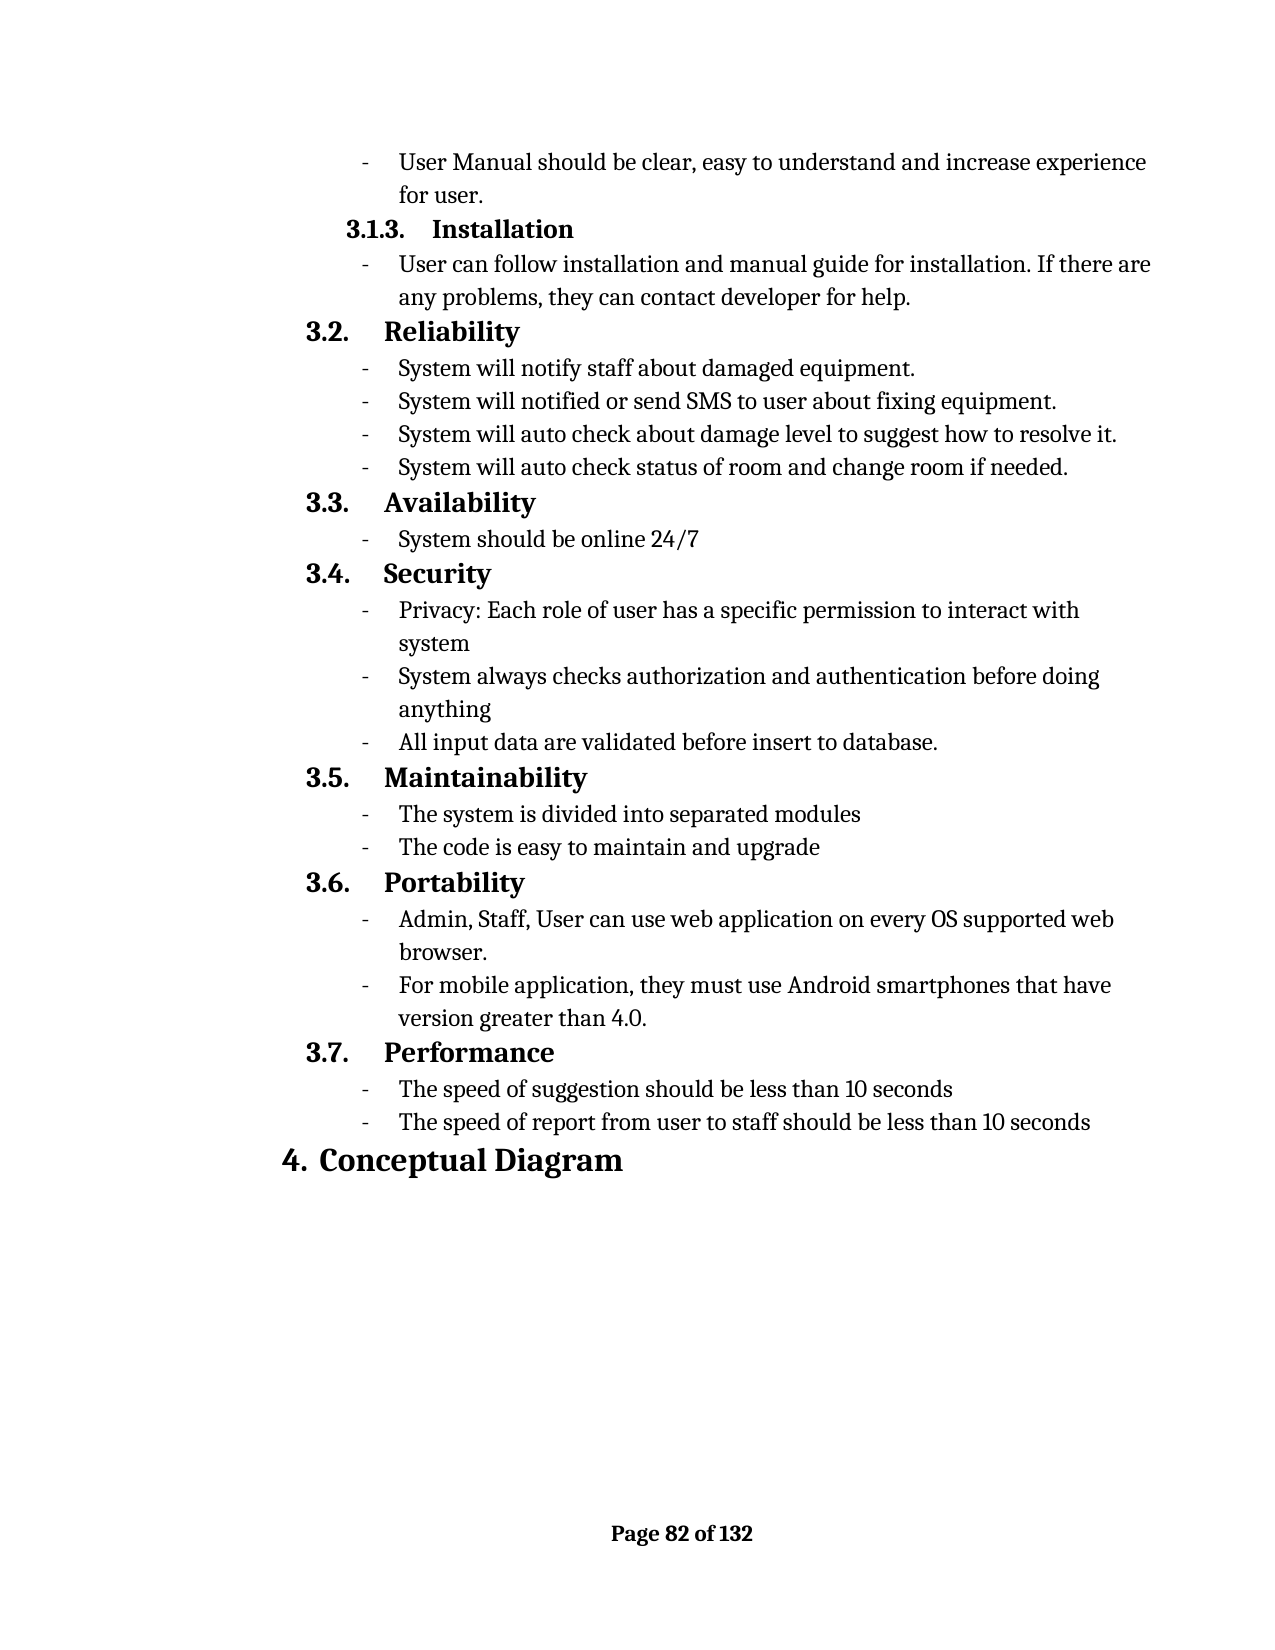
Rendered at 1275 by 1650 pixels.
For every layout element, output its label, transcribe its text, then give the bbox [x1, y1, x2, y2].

list Admin, Staff, User can use web application on every OS supported web browser. [361, 904, 1157, 966]
list The speed of report from user to staff should be less than 10 seconds [361, 1108, 1157, 1137]
list System will auto check about damage level to suggest how to resolve it. [361, 420, 1157, 449]
list System always checks authorization and authentication before doing anything [361, 662, 1157, 724]
list Security [306, 558, 1157, 591]
list Conceptual Diagram [282, 1141, 1157, 1179]
list The code is easy to maintain and upgrade [361, 833, 1157, 862]
list System will notify staff about damaged equipment. [361, 354, 1157, 383]
list All input data are validated before insert to database. [361, 728, 1157, 757]
list Reliability [306, 316, 1157, 349]
list Portability [306, 866, 1157, 899]
list Installation [346, 214, 1157, 245]
list System should be online 24/7 [361, 525, 1157, 553]
list User can follow installation and manual guide for installation. If there are any problems, they can contact developer for help. [361, 249, 1157, 311]
list Maintainability [306, 761, 1157, 795]
list The system is divided into separated modules [361, 800, 1157, 829]
list System will auto check status of room and change room if needed. [361, 453, 1157, 482]
list Performance [306, 1037, 1157, 1070]
list User Manual should be clear, easy to understand and increase experience for user. [361, 148, 1157, 209]
list Availability [306, 486, 1157, 520]
list Privacy: Each role of user has a specific permission to interact with system [361, 596, 1157, 658]
list The speed of suggestion should be less than 10 seconds [361, 1075, 1157, 1104]
list System will notified or send SMS to user about fixing equipment. [361, 387, 1157, 416]
list For mobile application, they must use Android smartphones that have version greater than 4.0. [361, 971, 1157, 1032]
